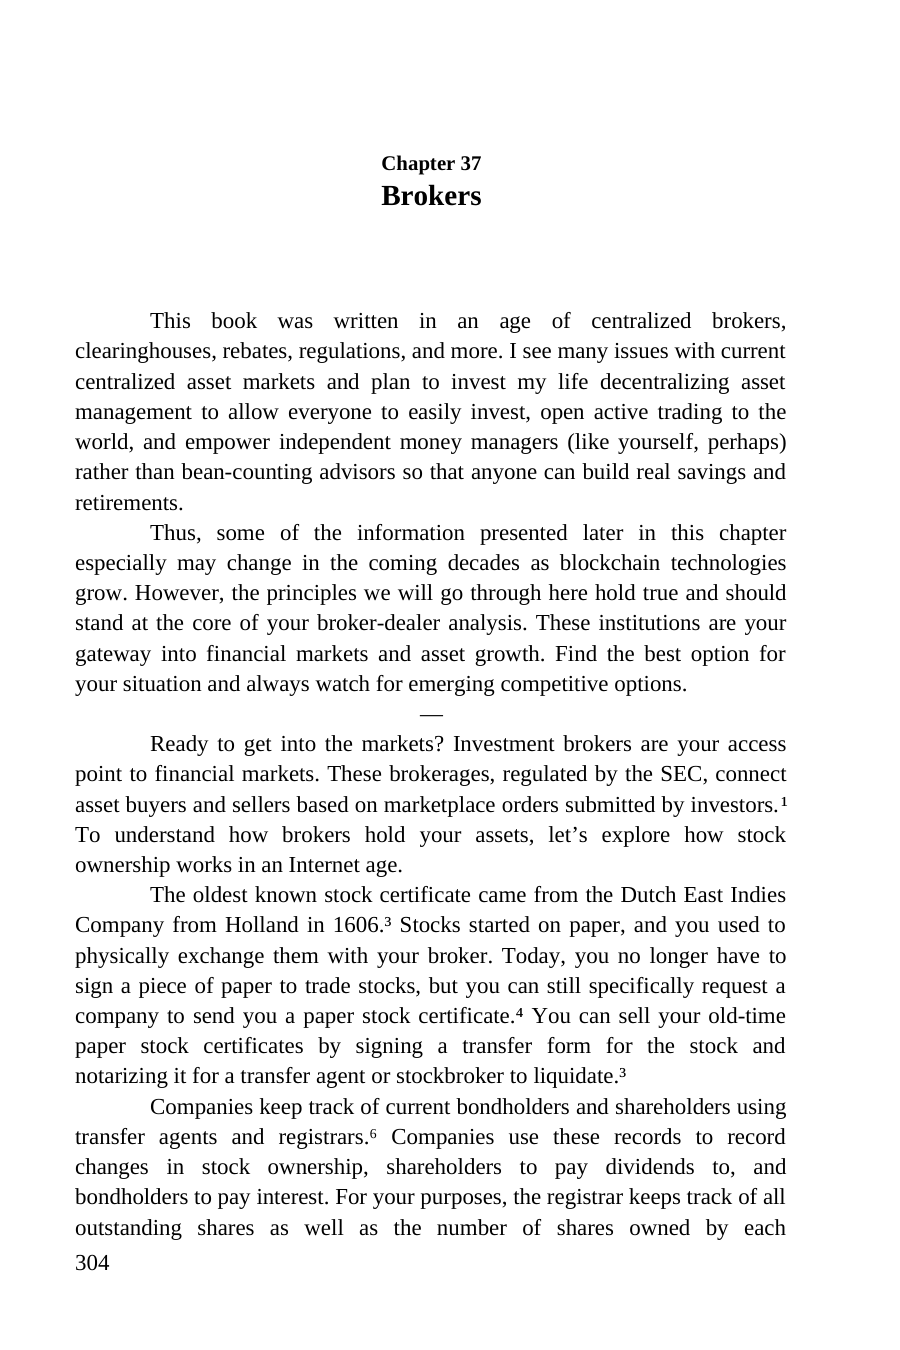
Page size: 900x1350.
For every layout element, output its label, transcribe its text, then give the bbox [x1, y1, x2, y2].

text Brokers [75, 178, 787, 212]
text This book was written in an age of centralized brokers, clearinghouses, rebates, regulations, and more. I see many issues with current centralized asset markets and plan to invest my life decentralizing asset management to allow everyone to easily invest, open active trading to the world, and empower independent money managers (like yourself, perhaps) rather than bean-counting advisors so that anyone can build real savings and retirements. [75, 307, 787, 515]
text Ready to get into the markets? Investment brokers are your access point to financial markets. These brokerages, regulated by the SEC, connect asset buyers and sellers based on marketplace orders submitted by investors.¹ To understand how brokers hold your assets, let’s explore how stock ownership works in an Internet age. [75, 847, 787, 877]
text — [75, 700, 787, 726]
text Chapter 37 [75, 151, 787, 175]
text Ready to get into the markets? Investment brokers are your access point to financial markets. These brokerages, regulated by the SEC, connect asset buyers and sellers based on marketplace orders submitted by investors.¹ To understand how brokers hold your assets, let’s explore how stock ownership works in an Internet age. [75, 730, 787, 821]
text Thus, some of the information presented later in this chapter especially may change in the coming decades as blockchain technologies grow. However, the principles we will go through here hold true and should stand at the core of your broker-dealer analysis. These institutions are your gateway into financial markets and asset growth. Find the best option for your situation and always watch for emerging competitive options. [75, 519, 787, 696]
